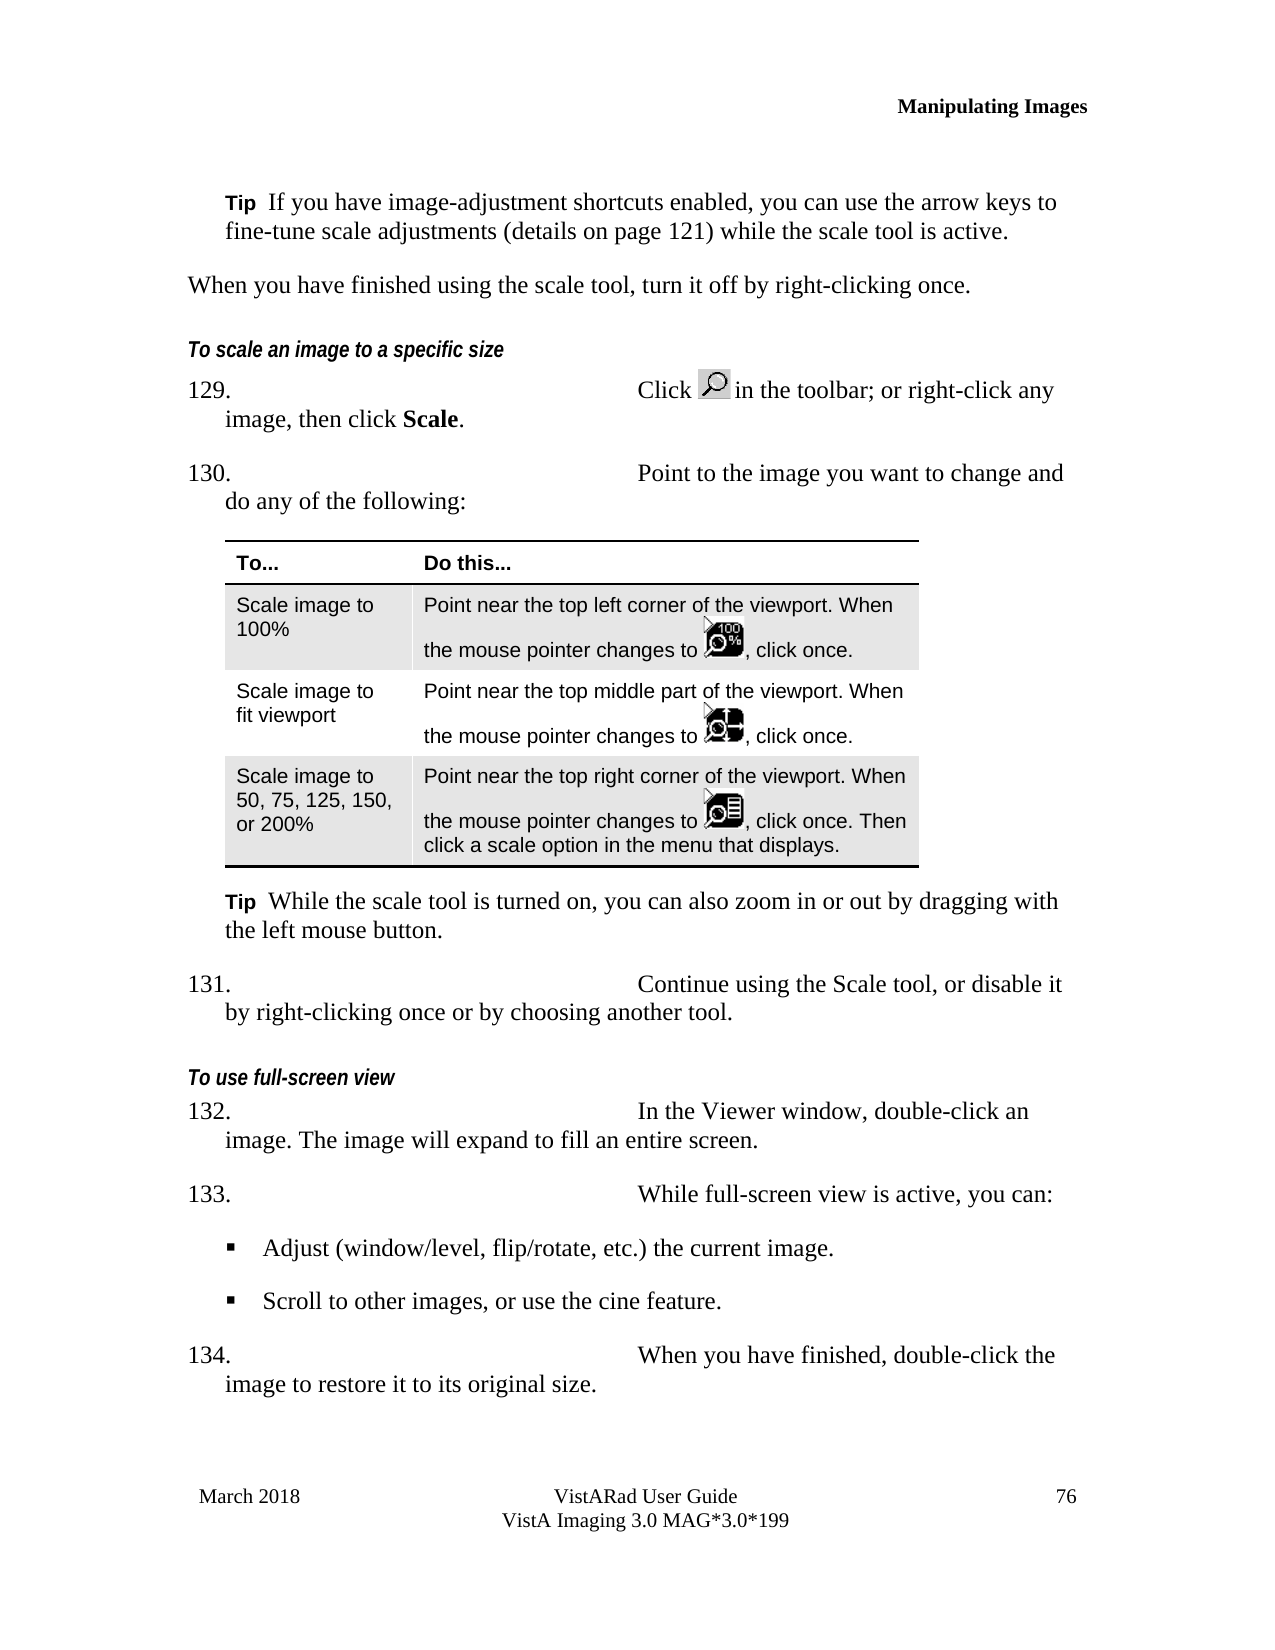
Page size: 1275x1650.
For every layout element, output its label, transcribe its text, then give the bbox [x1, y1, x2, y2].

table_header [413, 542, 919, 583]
list Adjust (window/level, flip/rotate, etc.) the current image. [225, 1233, 1087, 1261]
list In the Viewer window, double-click an image. The image will expand to fill an entire screen. [187, 1096, 1087, 1154]
text To scale an image to a specific size [187, 336, 1087, 363]
picture [703, 788, 745, 829]
list Scroll to other images, or use the cine feature. [225, 1286, 1087, 1315]
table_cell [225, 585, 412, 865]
text When you have finished using the scale tool, turn it off by right-clicking once. [187, 270, 1087, 299]
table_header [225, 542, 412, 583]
list Continue using the Scale tool, or disable it by right-clicking once or by choosing another tool. [187, 969, 1087, 1026]
text To use full-screen view [187, 1064, 1087, 1090]
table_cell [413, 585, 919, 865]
list Click in the toolbar; or right-click any image, then click Scale. [187, 369, 1087, 433]
text Tip If you have image-adjustment shortcuts enabled, you can use the arrow keys to fine-tune scale adjustments (details on page ) while the scale tool is active. [225, 187, 1087, 245]
list Point to the image you want to change and do any of the following: [187, 458, 1087, 515]
list While full-screen view is active, you can: [187, 1179, 1087, 1208]
text Tip While the scale tool is turned on, you can also zoom in or out by dragging with the left mouse button. [225, 886, 1087, 944]
list When you have finished, double-click the image to restore it to its original size. [187, 1340, 1087, 1398]
